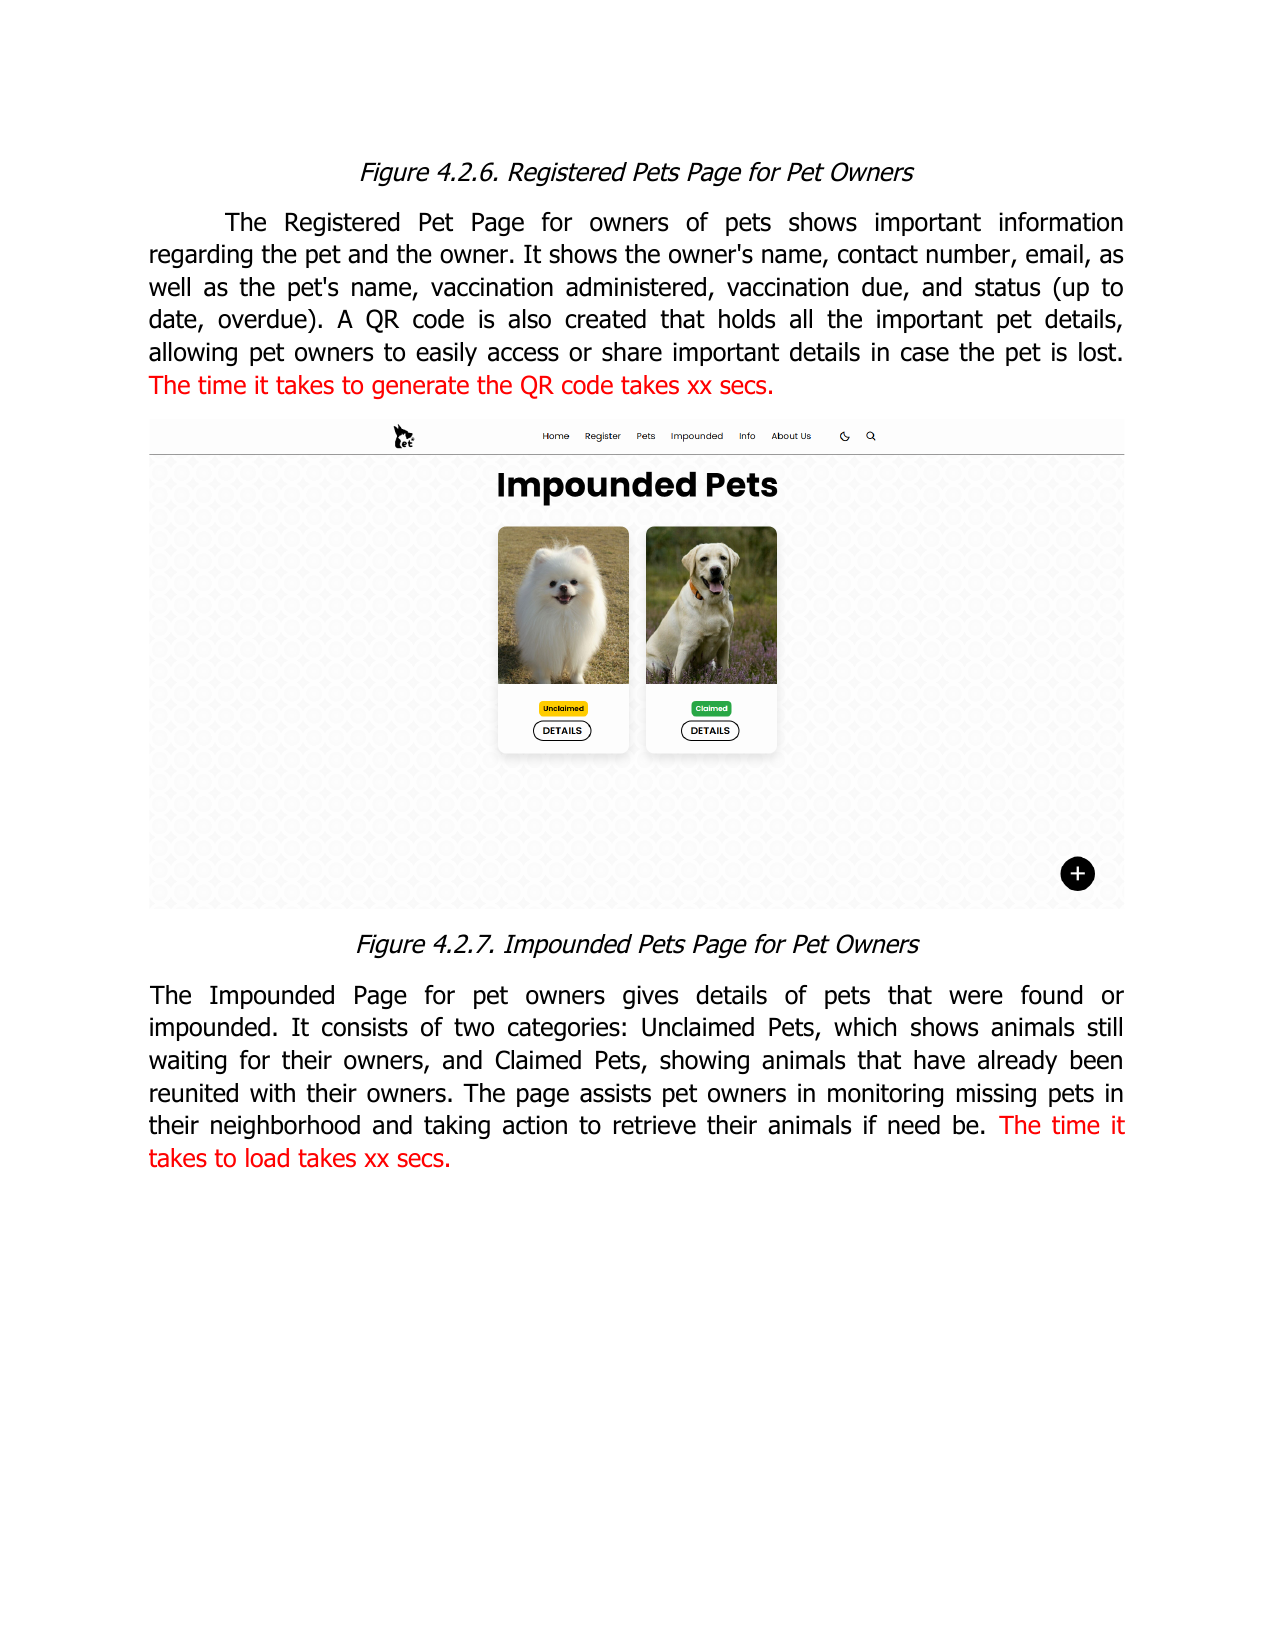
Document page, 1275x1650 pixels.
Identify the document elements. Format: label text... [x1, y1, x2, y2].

text The Impounded Page for pet owners gives details of pets that were found or impounded. It consists of two categories: Unclaimed Pets, which shows animals still waiting for their owners, and Claimed Pets, showing animals that have already been reunited with their owners. The page assists pet owners in monitoring missing pets in their neighborhood and taking action to retrieve their animals if need be. The time it takes to load takes xx secs. [148, 979, 1125, 1172]
text Figure 4.2.7. Impounded Pets Page for Pet Owners [148, 929, 1125, 959]
text Figure 4.2.6. Registered Pets Page for Pet Owners [148, 156, 1125, 186]
text The Registered Pet Page for owners of pets shows important information regarding the pet and the owner. It shows the owner's name, contact number, email, as well as the pet's name, vaccination administered, vaccination due, and status (up to date, overdue). A QR code is also created that holds all the important pet details, allowing pet owners to easily access or share important details in case the pet is lost. The time it takes to generate the QR code takes xx secs. [148, 206, 1125, 399]
picture [149, 419, 1125, 909]
